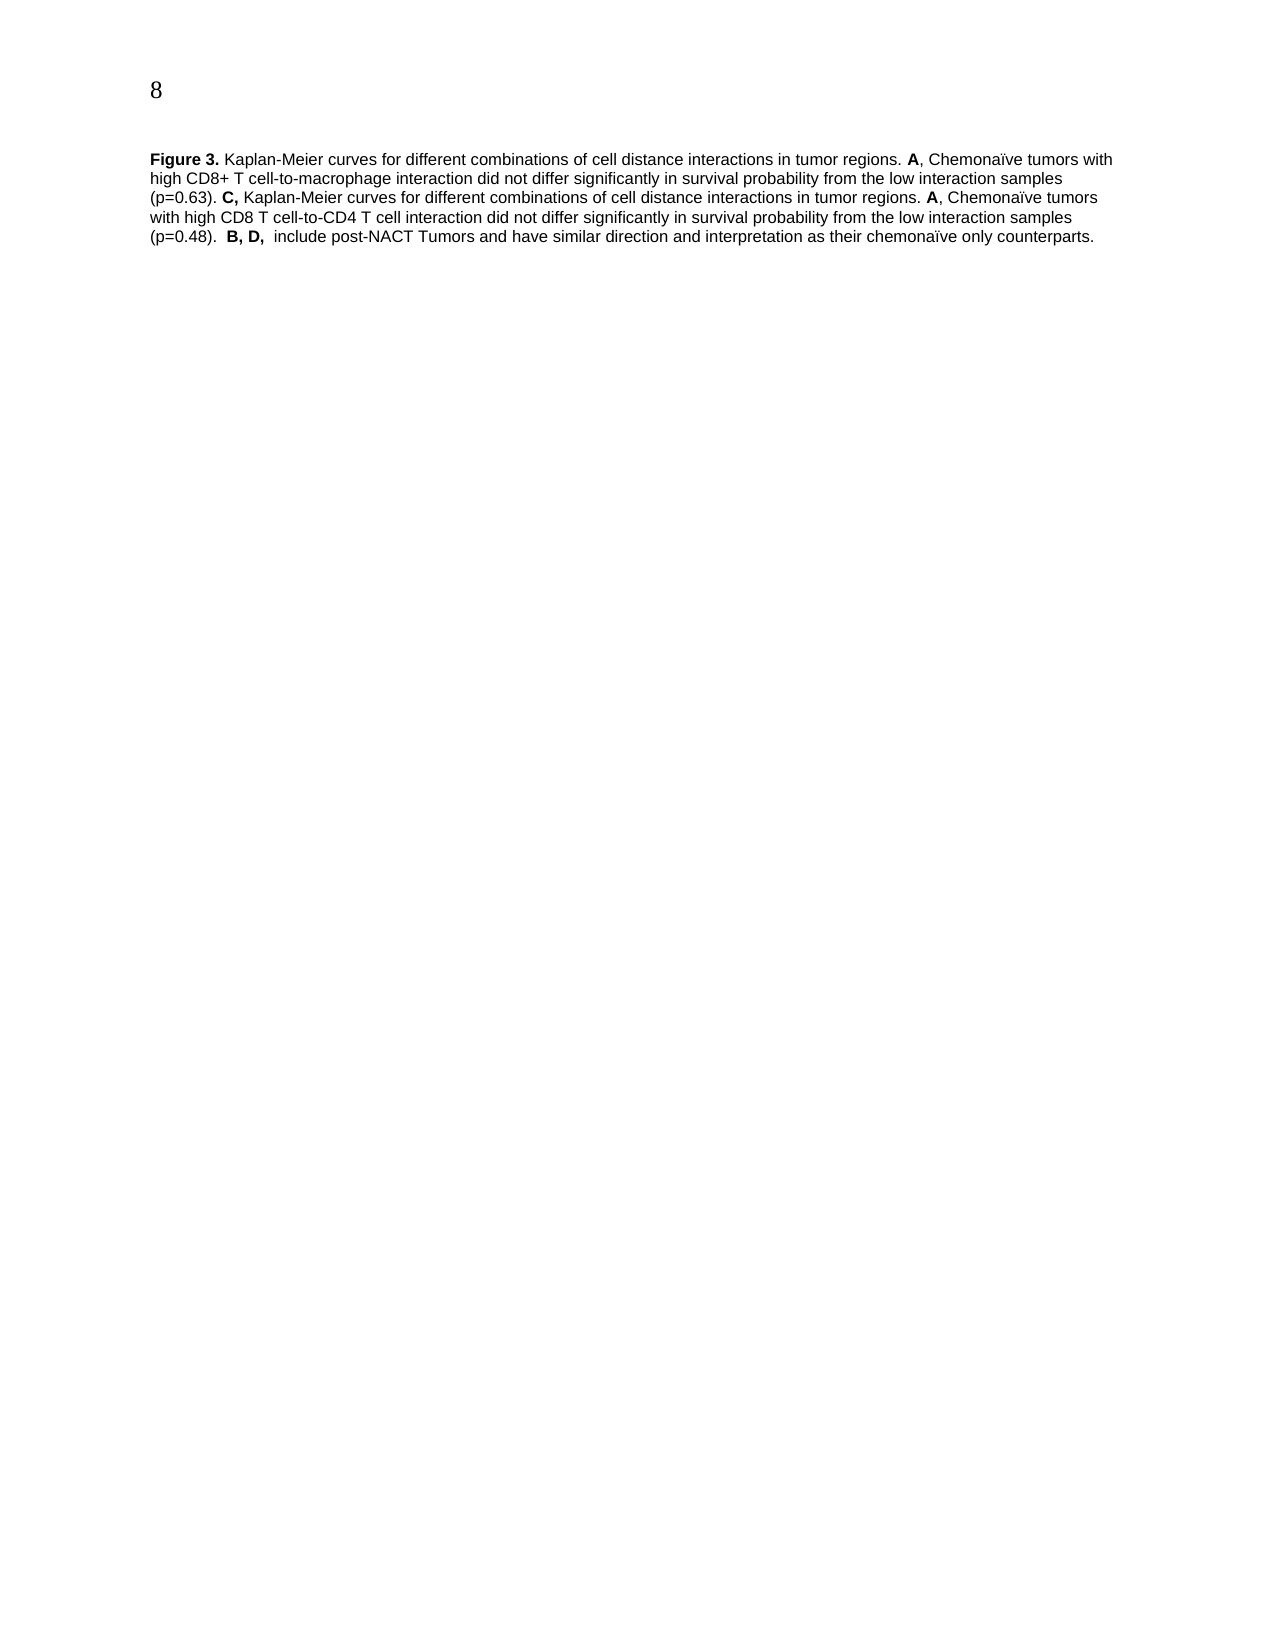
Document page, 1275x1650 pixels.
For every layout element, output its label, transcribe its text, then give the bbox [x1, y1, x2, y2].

text Figure 3. Kaplan-Meier curves for different combinations of cell distance interactions in tumor regions. A, Chemonaïve tumors with high CD8+ T cell-to-macrophage interaction did not differ significantly in survival probability from the low interaction samples (p=0.63). C, Kaplan-Meier curves for different combinations of cell distance interactions in tumor regions. A, Chemonaïve tumors with high CD8 T cell-to-CD4 T cell interaction did not differ significantly in survival probability from the low interaction samples (p=0.48). B, D, include post-NACT Tumors and have similar direction and interpretation as their chemonaïve only counterparts. [150, 150, 1125, 246]
